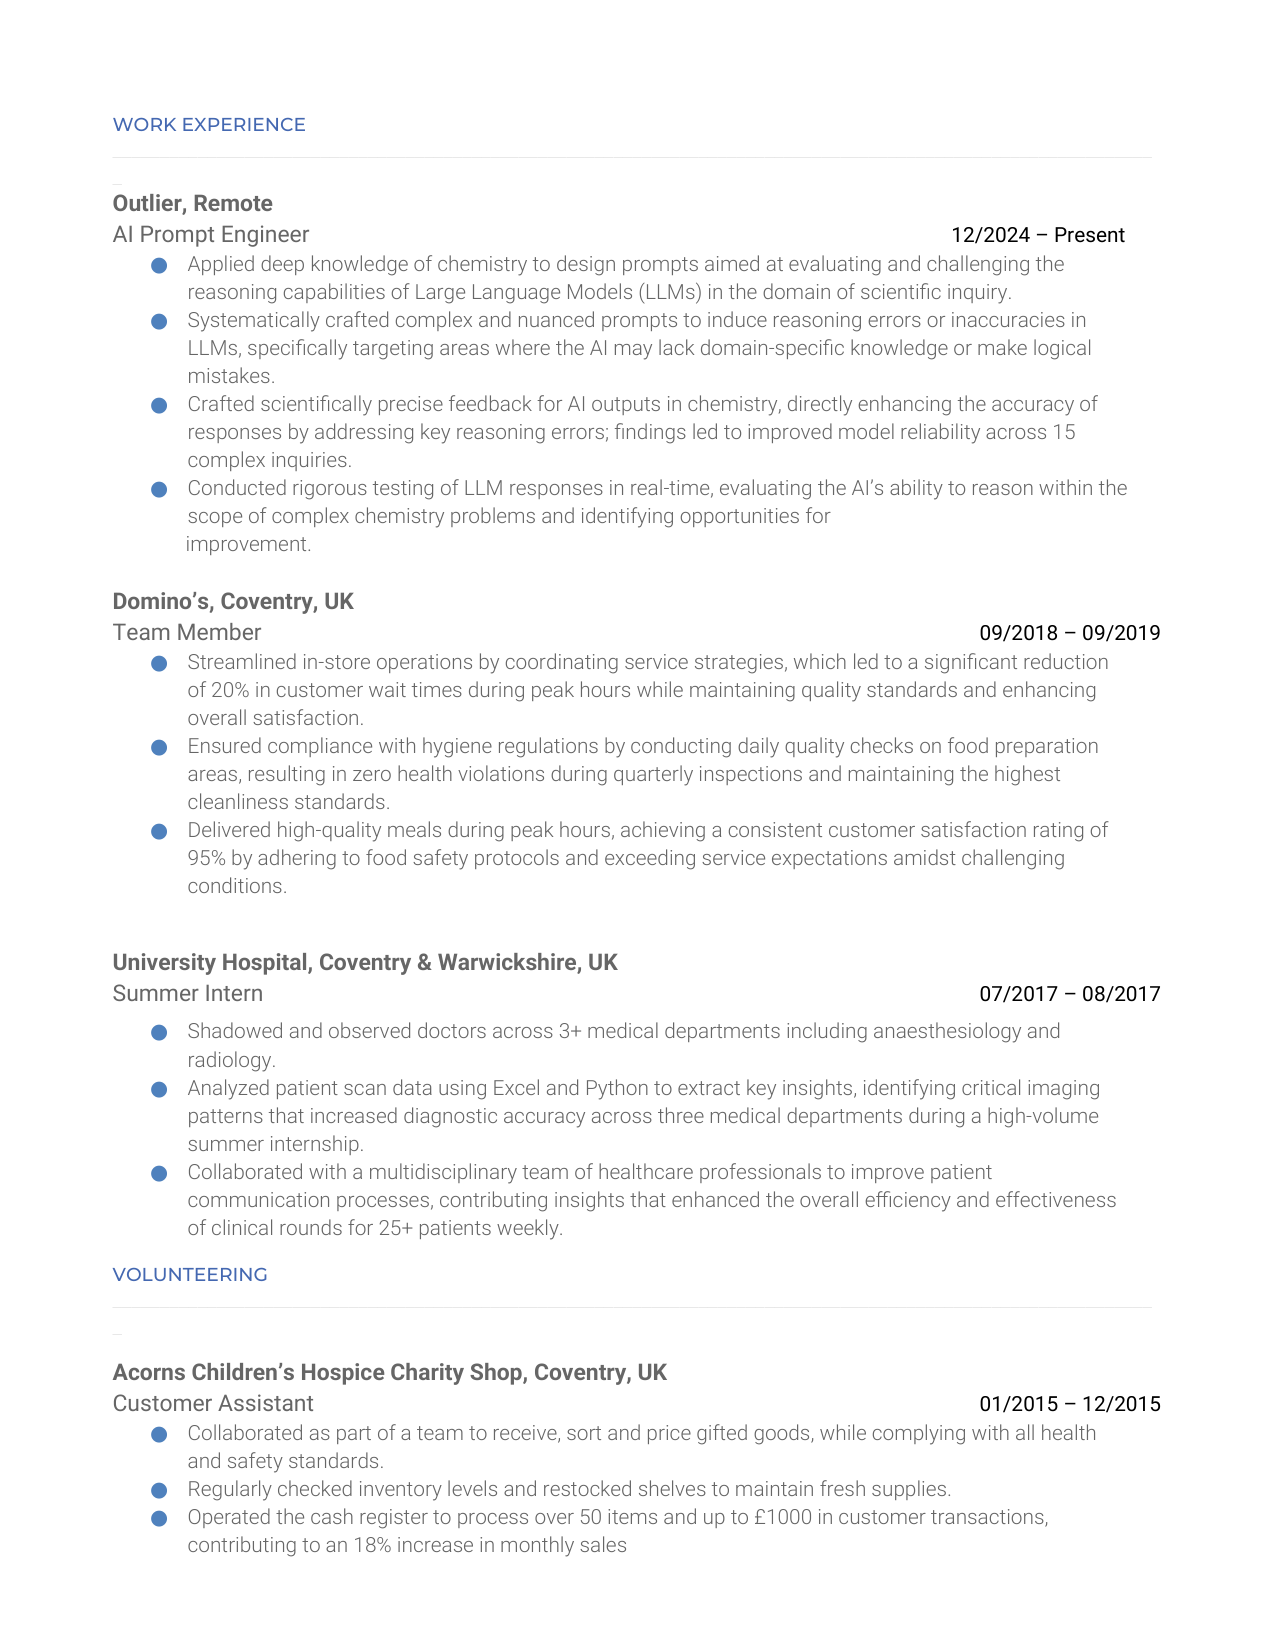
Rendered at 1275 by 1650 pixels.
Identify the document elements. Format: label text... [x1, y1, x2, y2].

text Team Member 09/2018 – 09/2019 [112, 619, 1130, 646]
list Systematically crafted complex and nuanced prompts to induce reasoning errors or inaccuracies in LLMs, specifically targeting areas where the AI may lack domain-specific knowledge or make logical mistakes. [150, 308, 1130, 388]
text improvement. [150, 532, 1130, 556]
text Summer Intern 07/2017 – 08/2017 [112, 980, 1130, 1007]
list Collaborated as part of a team to receive, sort and price gifted goods, while complying with all health and safety standards. [150, 1421, 1130, 1473]
text Customer Assistant 01/2015 – 12/2015 [112, 1390, 1130, 1417]
list Collaborated with a multidisciplinary team of healthcare professionals to improve patient communication processes, contributing insights that enhanced the overall efficiency and effectiveness of clinical rounds for 25+ patients weekly. [150, 1160, 1130, 1240]
text Outlier, Remote AI Prompt Engineer 12/2024 – Present [112, 190, 1130, 248]
text VOLUNTEERING _______________________________________________________________________________________________________________ [112, 1263, 1162, 1340]
list Crafted scientifically precise feedback for AI outputs in chemistry, directly enhancing the accuracy of responses by addressing key reasoning errors; findings led to improved model reliability across 15 complex inquiries. [150, 392, 1130, 472]
list Delivered high-quality meals during peak hours, achieving a consistent customer satisfaction rating of 95% by adhering to food safety protocols and exceeding service expectations amidst challenging conditions. [150, 818, 1130, 898]
text Acorns Children’s Hospice Charity Shop, Coventry, UK [112, 1359, 1130, 1386]
list Streamlined in-store operations by coordinating service strategies, which led to a significant reduction of 20% in customer wait times during peak hours while maintaining quality standards and enhancing overall satisfaction. [150, 650, 1130, 730]
text WORK EXPERIENCE _______________________________________________________________________________________________________________ [112, 114, 1162, 190]
list Shadowed and observed doctors across 3+ medical departments including anaesthesiology and radiology. [150, 1019, 1130, 1072]
text University Hospital, Coventry & Warwickshire, UK [112, 949, 1130, 976]
list Analyzed patient scan data using Excel and Python to extract key insights, identifying critical imaging patterns that increased diagnostic accuracy across three medical departments during a high-volume summer internship. [150, 1076, 1130, 1156]
list Applied deep knowledge of chemistry to design prompts aimed at evaluating and challenging the reasoning capabilities of Large Language Models (LLMs) in the domain of scientific inquiry. [150, 252, 1130, 304]
list Ensured compliance with hygiene regulations by conducting daily quality checks on food preparation areas, resulting in zero health violations during quarterly inspections and maintaining the highest cleanliness standards. [150, 734, 1130, 814]
list Conducted rigorous testing of LLM responses in real-time, evaluating the AI’s ability to reason within the scope of complex chemistry problems and identifying opportunities for [150, 476, 1130, 528]
list Operated the cash register to process over 50 items and up to £1000 in customer transactions, contributing to an 18% increase in monthly sales [150, 1505, 1130, 1558]
list Regularly checked inventory levels and restocked shelves to maintain fresh supplies. [150, 1477, 1130, 1502]
text Domino’s, Coventry, UK [112, 588, 1130, 615]
